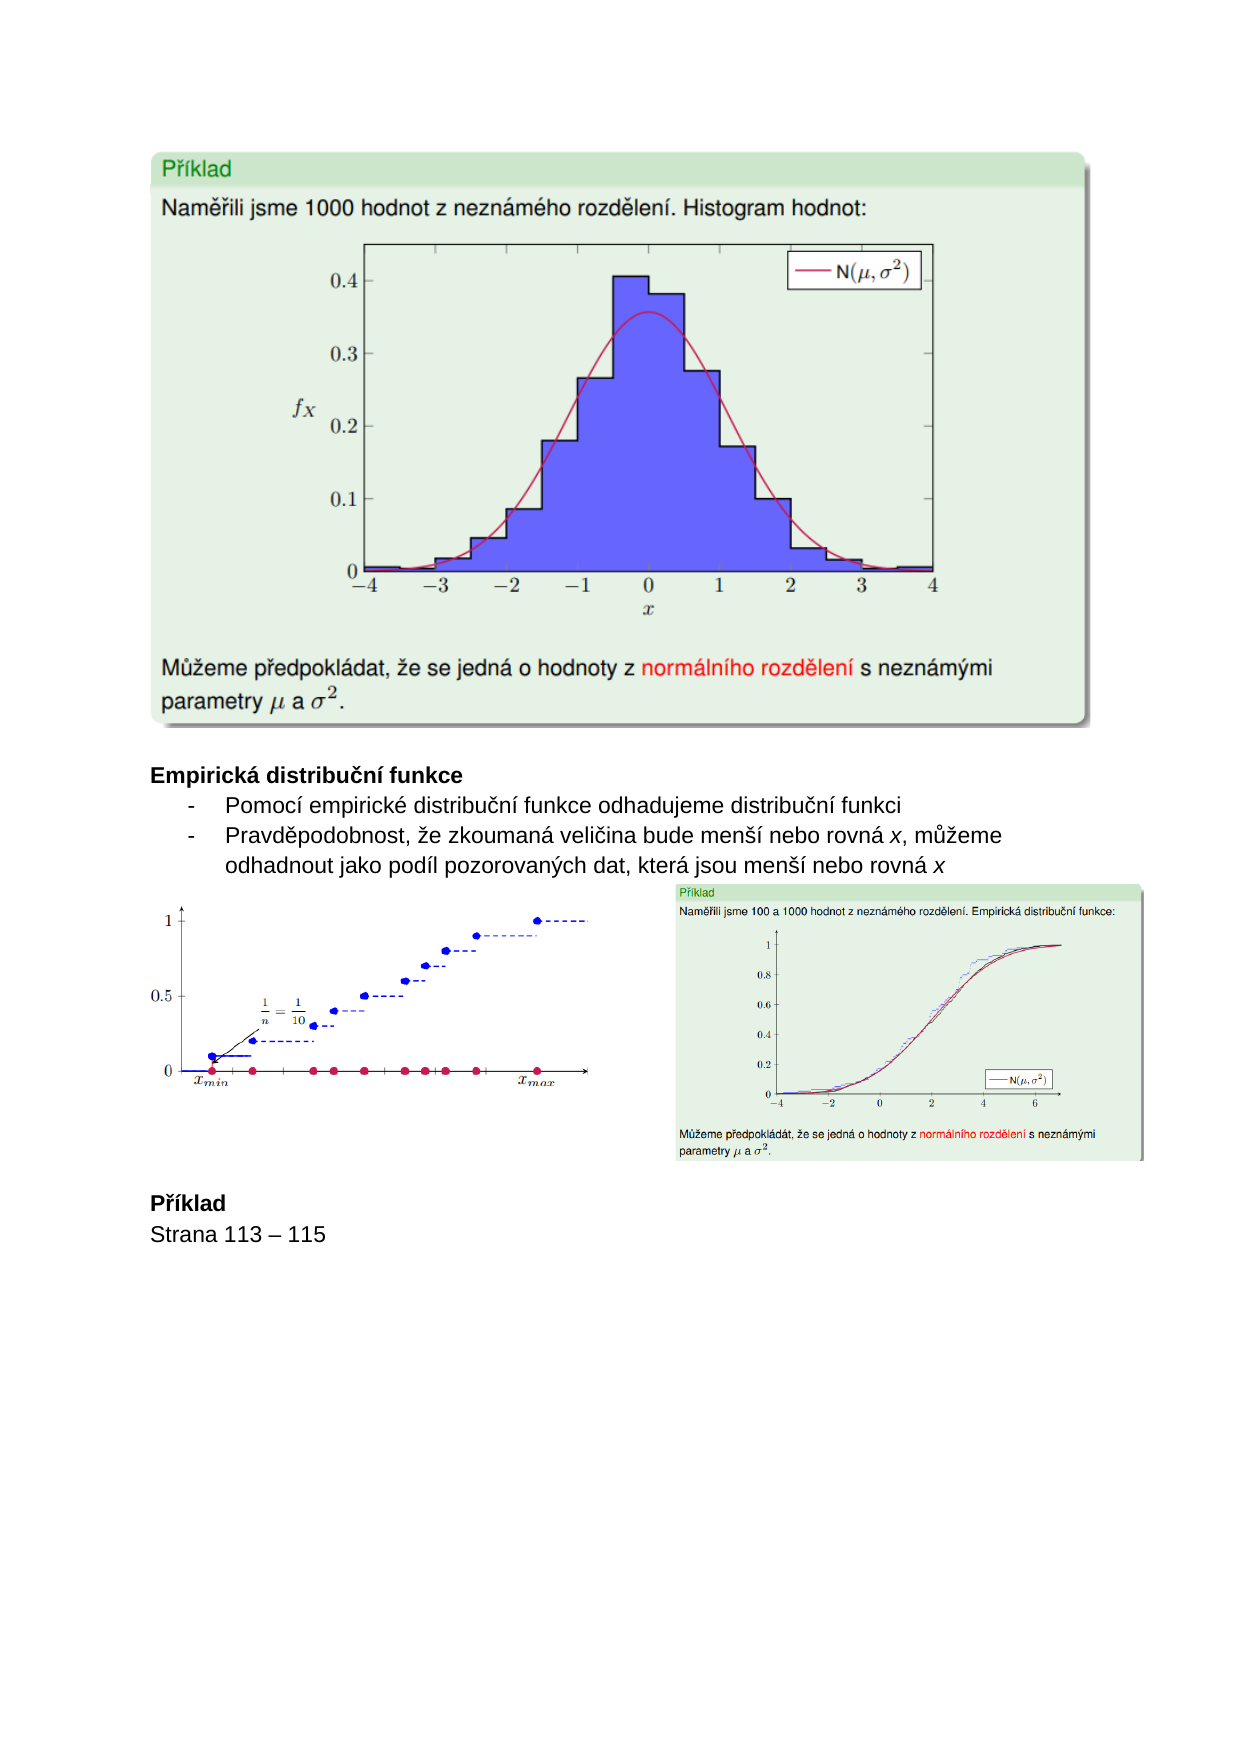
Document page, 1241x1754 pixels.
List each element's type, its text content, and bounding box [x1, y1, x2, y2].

text Příklad [150, 1190, 1090, 1217]
list Pravděpodobnost, že zkoumaná veličina bude menší nebo rovná x, můžeme odhadnout jako podíl pozorovaných dat, která jsou menší nebo rovná x [187, 822, 1090, 879]
picture [675, 884, 1144, 1160]
picture [150, 150, 1091, 728]
text Empirická distribuční funkce [150, 762, 1090, 788]
list Pomocí empirické distribuční funkce odhadujeme distribuční funkci [187, 792, 1090, 818]
text Strana 113 – 115 [150, 1221, 1090, 1247]
picture [150, 882, 619, 1096]
